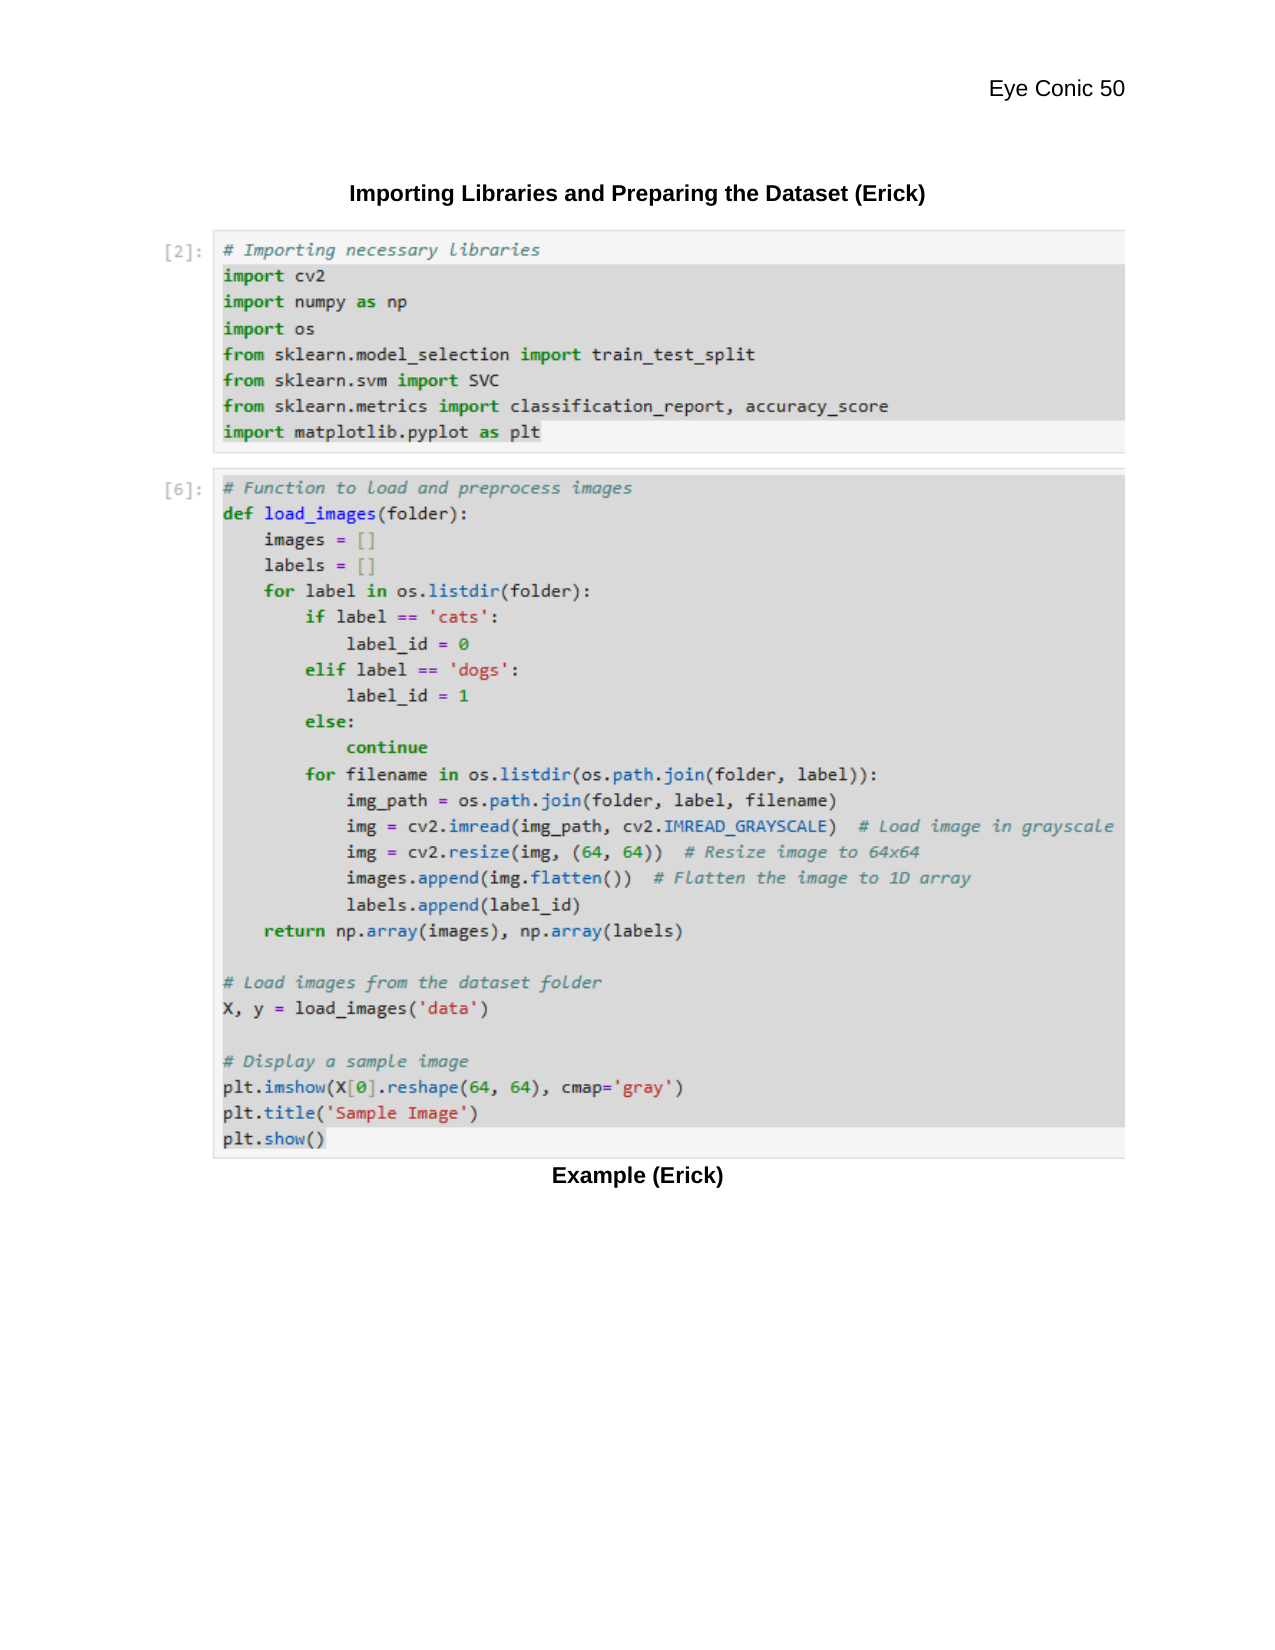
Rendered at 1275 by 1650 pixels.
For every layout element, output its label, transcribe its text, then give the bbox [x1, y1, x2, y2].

picture [150, 210, 1125, 1159]
text Importing Libraries and Preparing the Dataset (Erick) [150, 180, 1125, 207]
text Example (Erick) [150, 1162, 1125, 1188]
